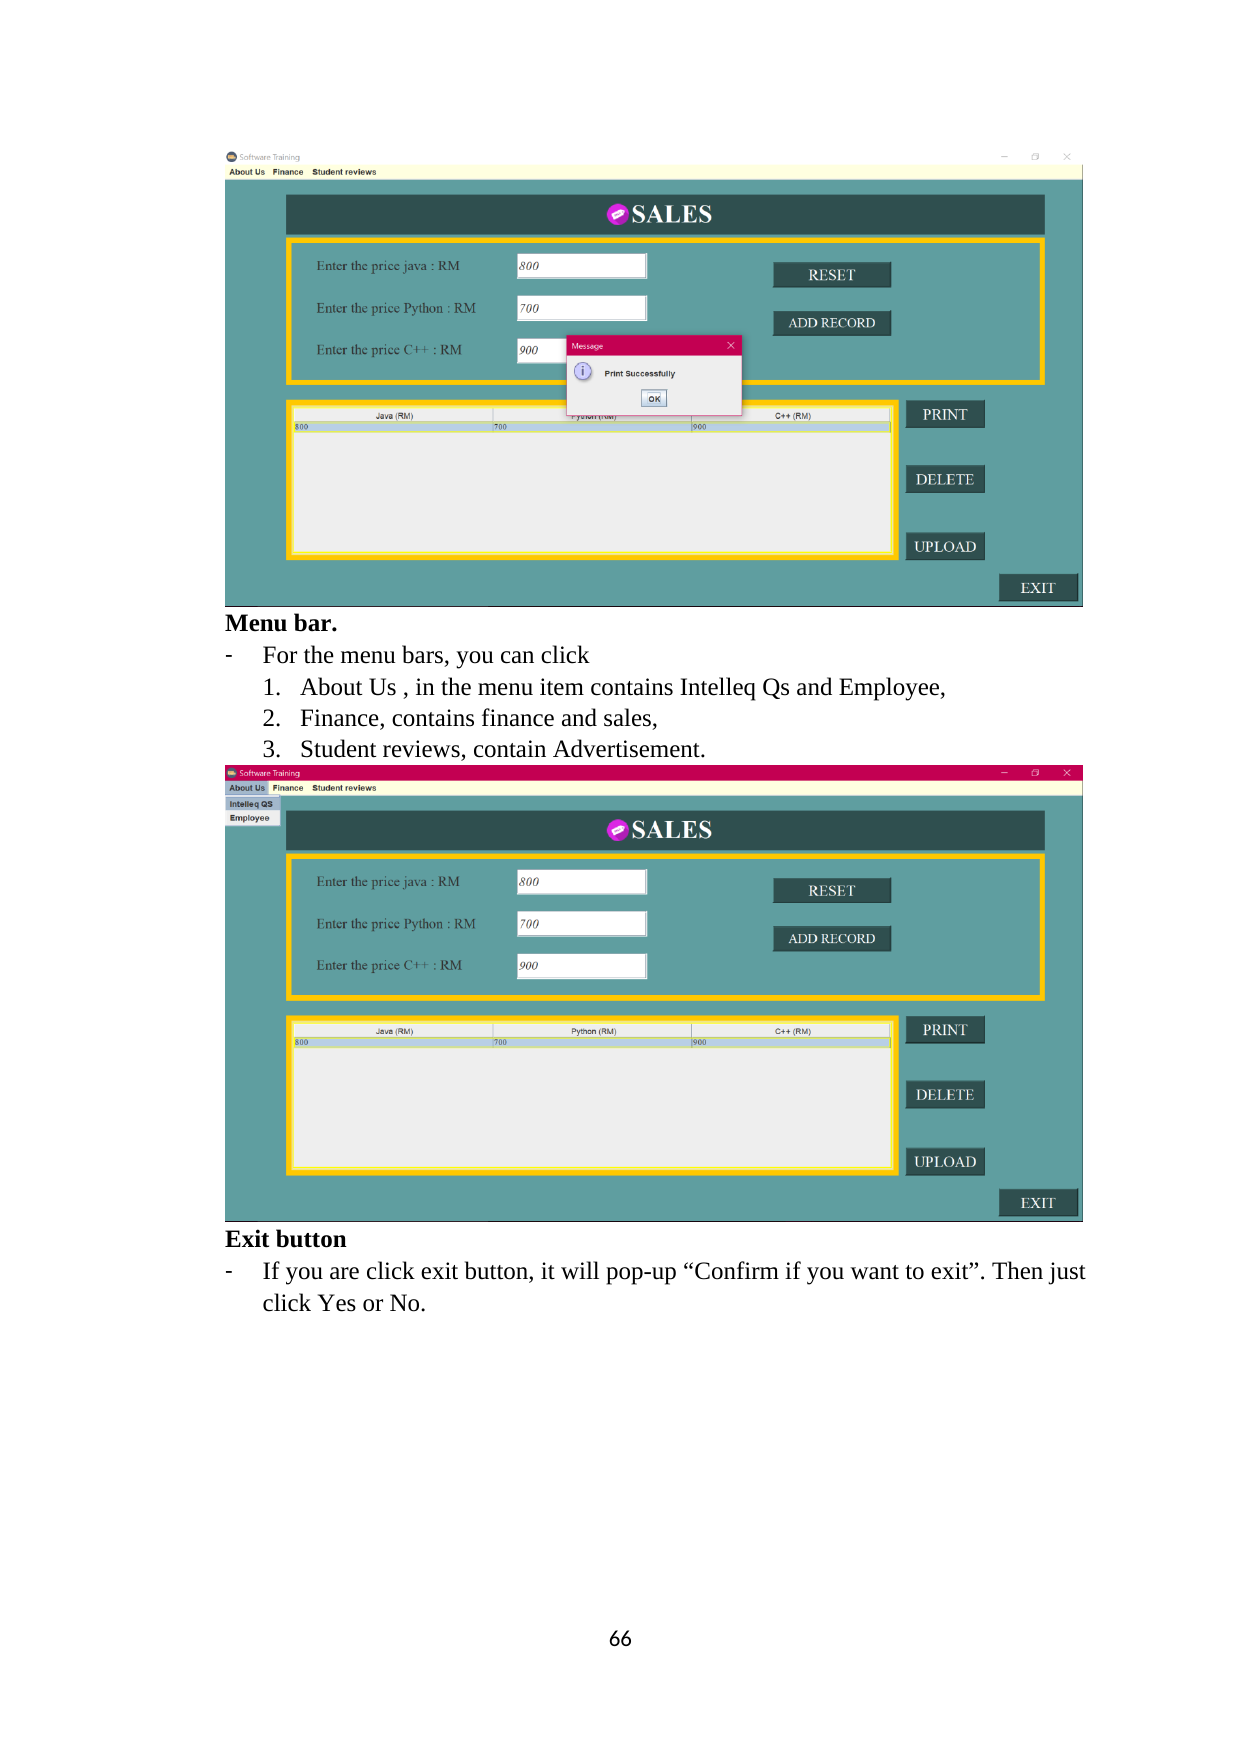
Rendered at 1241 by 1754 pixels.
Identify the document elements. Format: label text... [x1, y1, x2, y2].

list If you are click exit button, it will pop-up “Confirm if you want to exit”. Then just click Yes or No. [225, 1255, 1090, 1316]
list Finance, contains finance and sales, [262, 703, 1090, 732]
list About Us , in the menu item contains Intelleq Qs and Employee, [262, 672, 1090, 701]
list Exit button [225, 1224, 1090, 1253]
list For the menu bars, you can click [225, 639, 1090, 670]
list Student reviews, contain Advertisement. [262, 734, 1090, 763]
list Menu bar. [225, 608, 1090, 637]
picture [225, 150, 1083, 607]
picture [225, 765, 1083, 1222]
